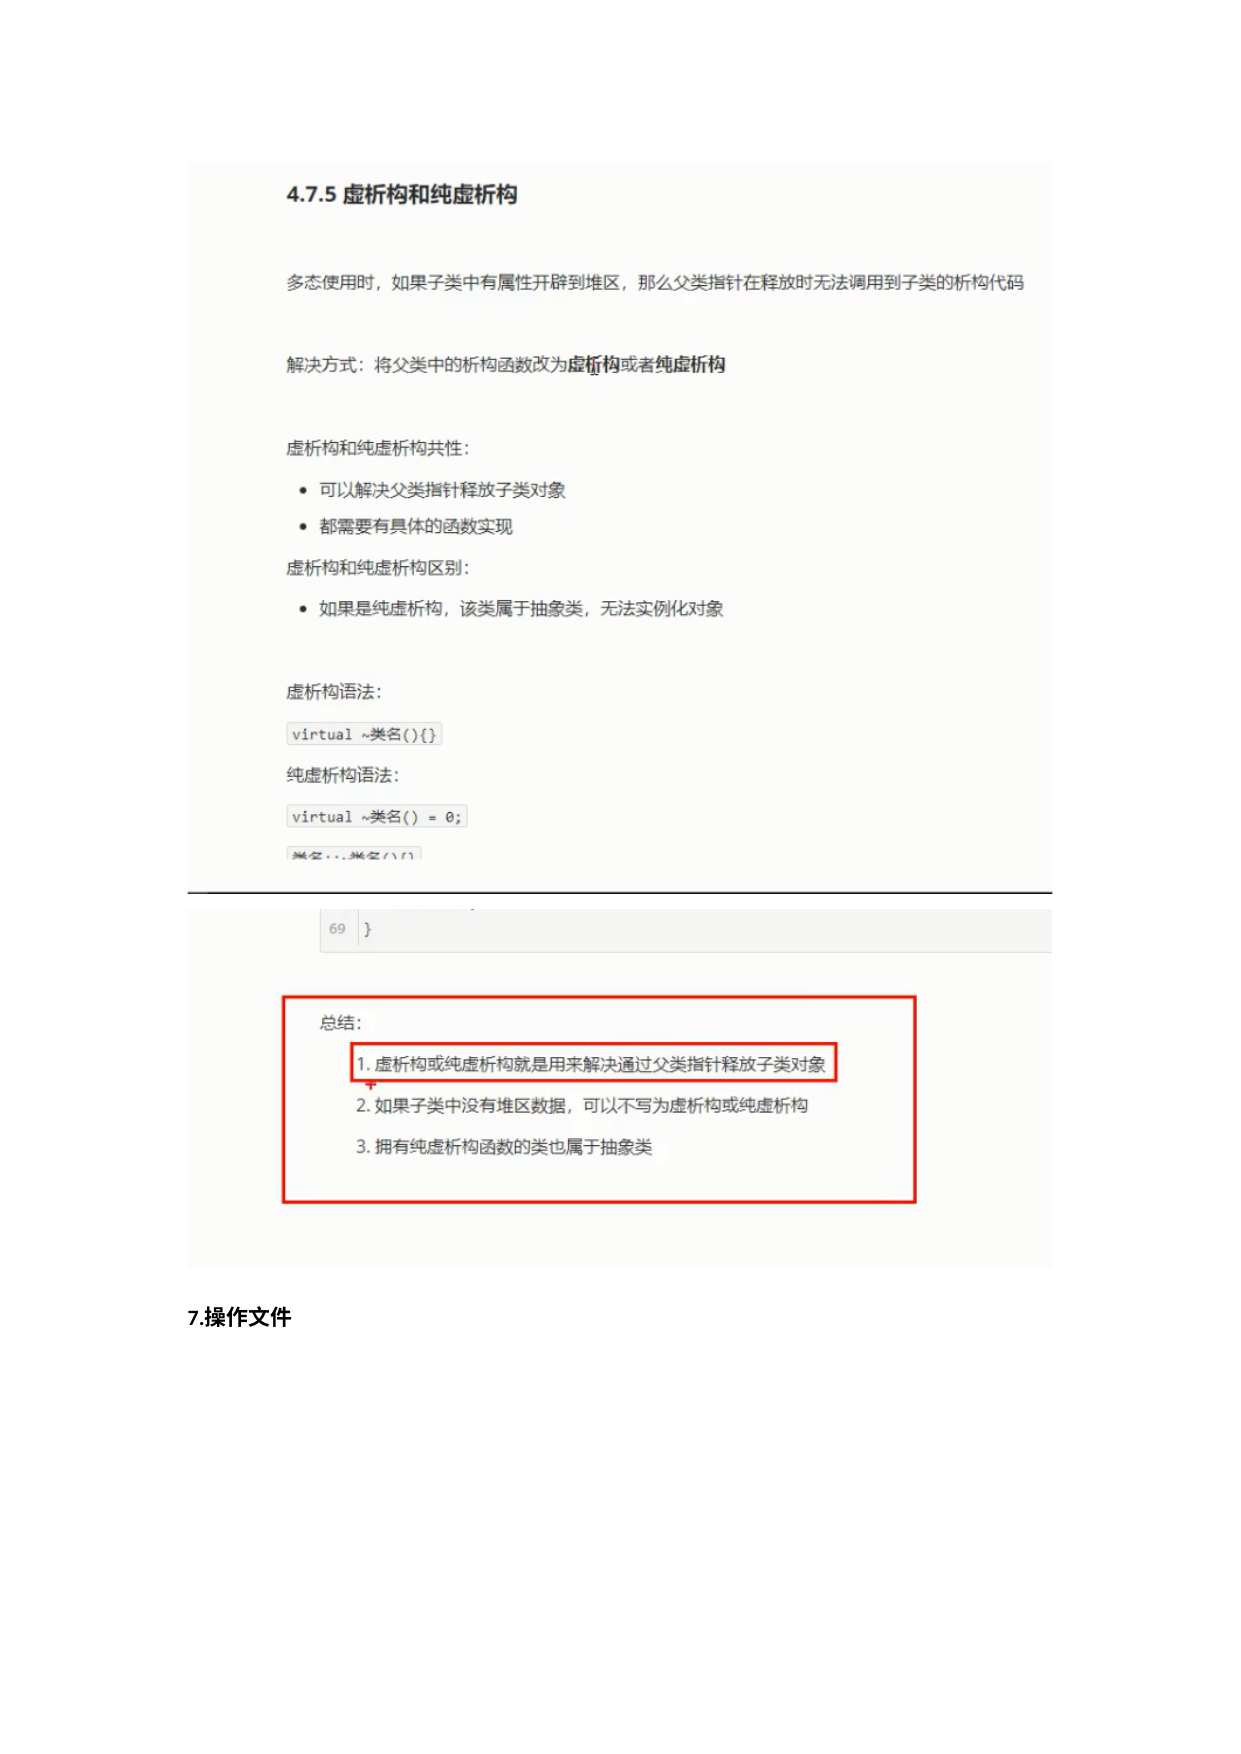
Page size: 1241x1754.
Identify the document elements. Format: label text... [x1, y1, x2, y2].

picture [187, 162, 1053, 894]
picture [187, 909, 1052, 1269]
list 操作文件 [187, 1299, 1053, 1332]
